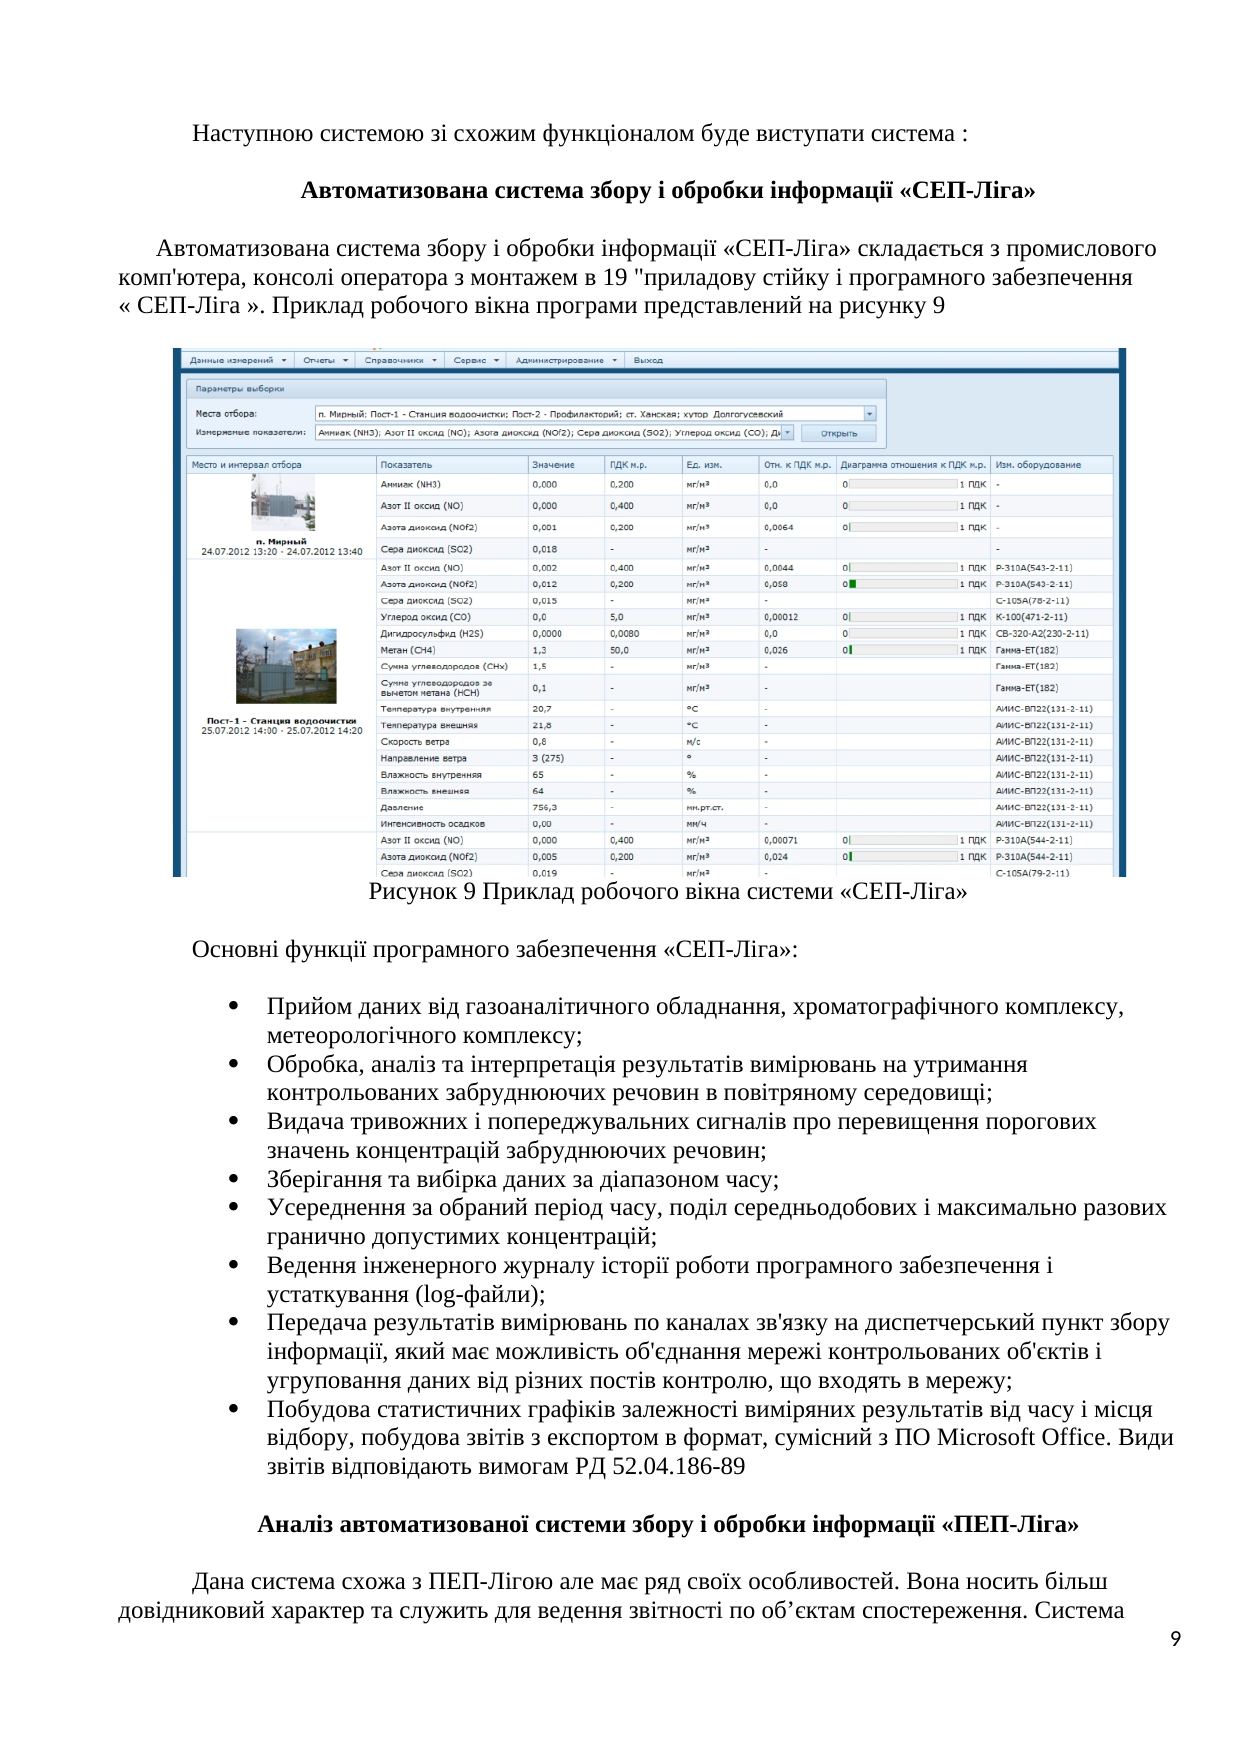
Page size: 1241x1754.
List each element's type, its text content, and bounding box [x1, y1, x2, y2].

text Основні функції програмного забезпечення «СЕП-Ліга»: [118, 934, 1181, 962]
text Наступною системою зі схожим функціоналом буде виступати система : [118, 118, 1181, 176]
list Обробка, аналіз та інтерпретація результатів вимірювань на утримання контрольованих забруднюючих речовин в повітряному середовищі; [229, 1049, 1181, 1106]
list Передача результатів вимірювань по каналах зв'язку на диспетчерський пункт збору інформації, який має можливість об'єднання мережі контрольованих об'єктів і угруповання даних від різних постів контролю, що входять в мережу; [229, 1307, 1181, 1394]
list Зберігання та вибірка даних за діапазоном часу; [229, 1164, 1181, 1192]
list Побудова статистичних графіків залежності виміряних результатів від часу і місця відбору, побудова звітів з експортом в формат, сумісний з ПО Microsoft Office. Види звітів відповідають вимогам РД 52.04.186-89 [229, 1394, 1181, 1480]
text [118, 1566, 1181, 1624]
list Видача тривожних і попереджувальних сигналів про перевищення порогових значень концентрацій забруднюючих речовин; [229, 1106, 1181, 1164]
text Рисунок 9 Приклад робочого вікна системи «СЕП-Ліга» [156, 876, 1181, 905]
list Прийом даних від газоаналітичного обладнання, хроматографічного комплексу, метеорологічного комплексу; [229, 991, 1181, 1049]
picture [172, 348, 1127, 877]
text Автоматизована система збору і обробки інформації «СЕП-Ліга» [156, 176, 1181, 204]
list Усереднення за обраний період часу, поділ середньодобових і максимально разових гранично допустимих концентрацій; [229, 1192, 1181, 1250]
list Ведення інженерного журналу історії роботи програмного забезпечення і устаткування (log-файли); [229, 1250, 1181, 1307]
text Автоматизована система збору і обробки інформації «СЕП-Ліга» складається з промислового комп'ютера, консолі оператора з монтажем в 19 "приладову стійку і програмного забезпечення « СЕП-Ліга ». Приклад робочого вікна програми представлений на рисунку 9 [118, 233, 1181, 319]
text Аналіз автоматизованої системи збору і обробки інформації «ПЕП-Ліга» [156, 1509, 1181, 1537]
